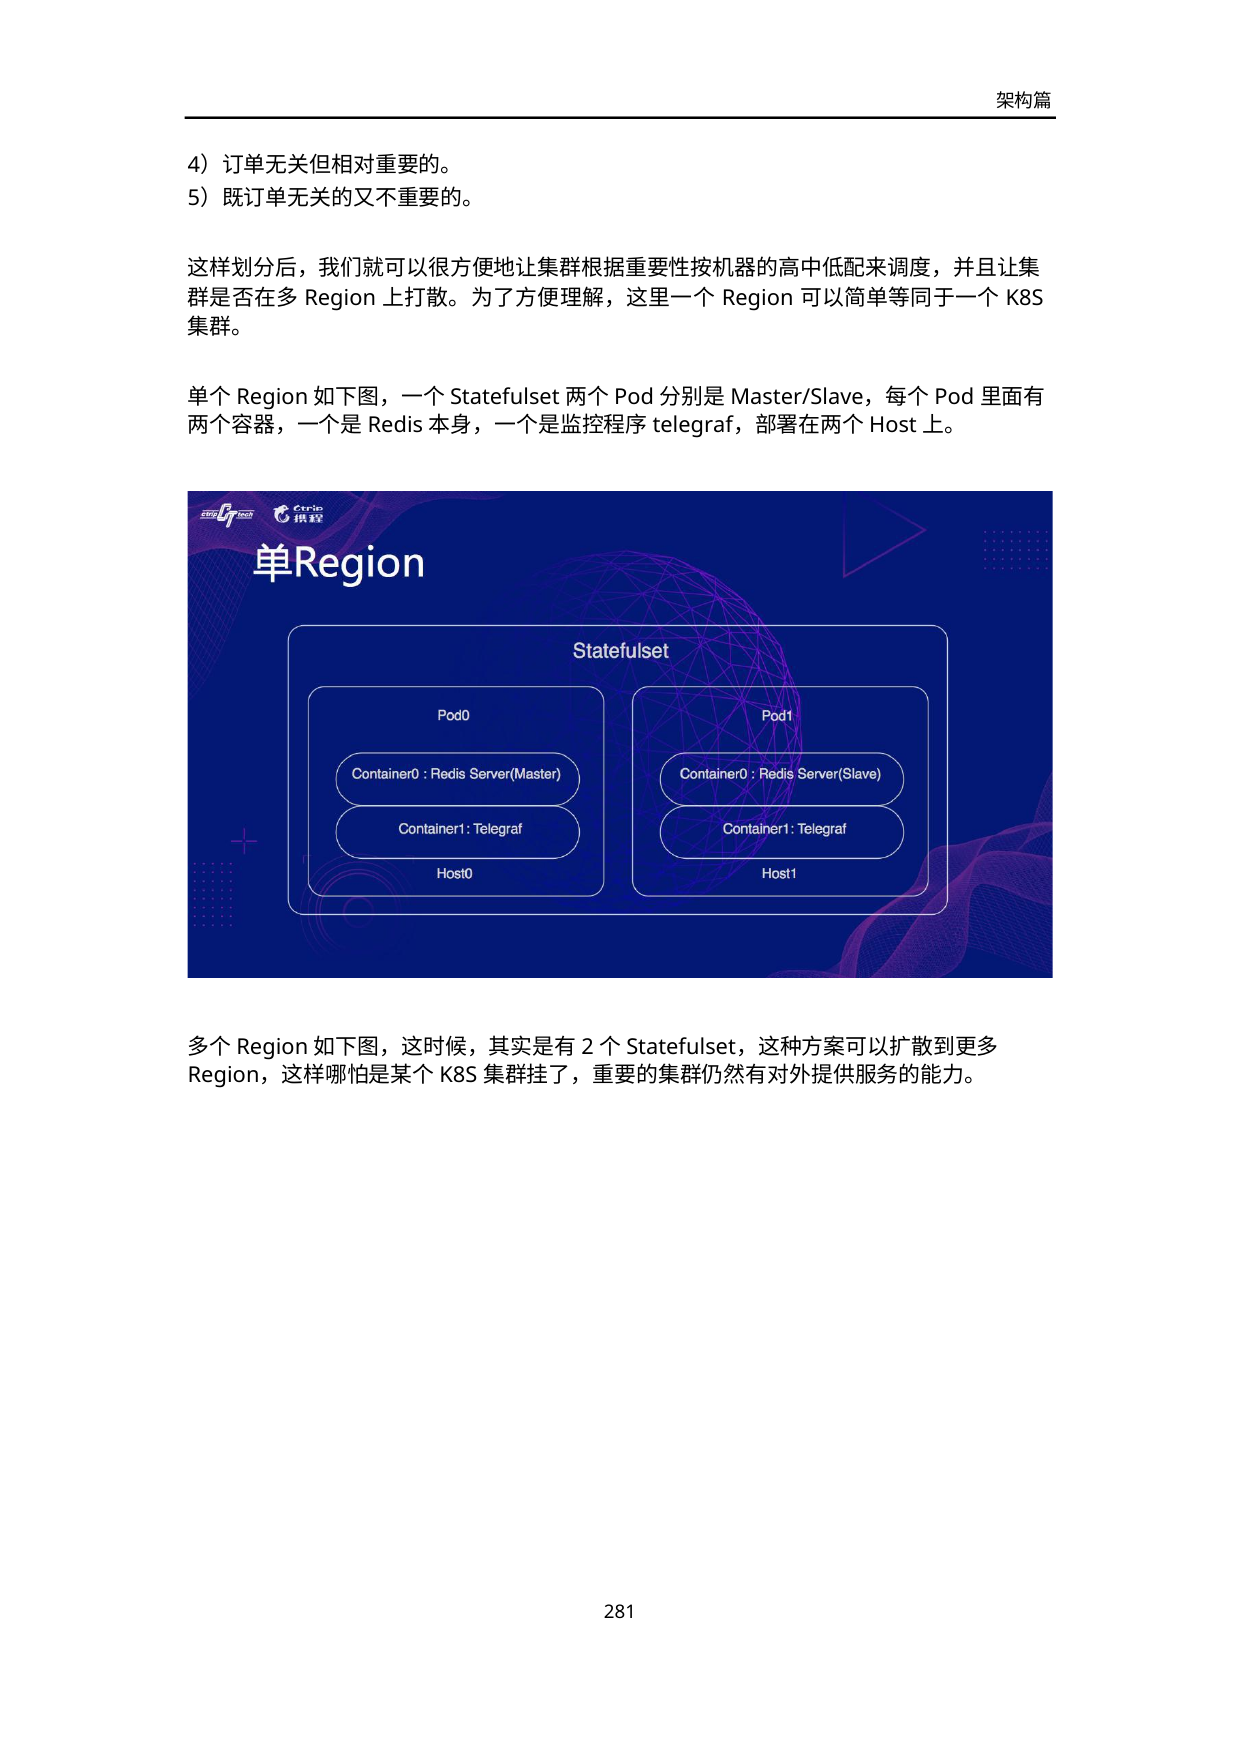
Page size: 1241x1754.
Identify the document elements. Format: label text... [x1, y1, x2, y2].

text 这样划分后，我们就可以很方便地让集群根据重要性按机器的高中低配来调度，并且让集群是否在多 Region 上打散。为了方便理解，这里一个 Region 可以简单等同于一个 K8S 集群。 [187, 252, 1044, 340]
text 281 [150, 1603, 1089, 1623]
text 4）订单无关但相对重要的。 [187, 155, 1090, 177]
text 架构篇 [996, 92, 1089, 111]
text 5）既订单无关的又不重要的。 [187, 187, 1090, 210]
text 多个 Region 如下图，这时候，其实是有 2 个 Statefulset，这种方案可以扩散到更多 Region，这样哪怕是某个 K8S 集群挂了，重要的集群仍然有对外提供服务的能力。 [187, 1033, 1054, 1088]
picture [187, 491, 1053, 978]
text 单个 Region 如下图，一个 Statefulset 两个 Pod 分别是 Master/Slave，每个 Pod 里面有两个容器，一个是 Redis 本身，一个是监控程序 telegraf，部署在两个 Host 上。 [187, 382, 1054, 438]
